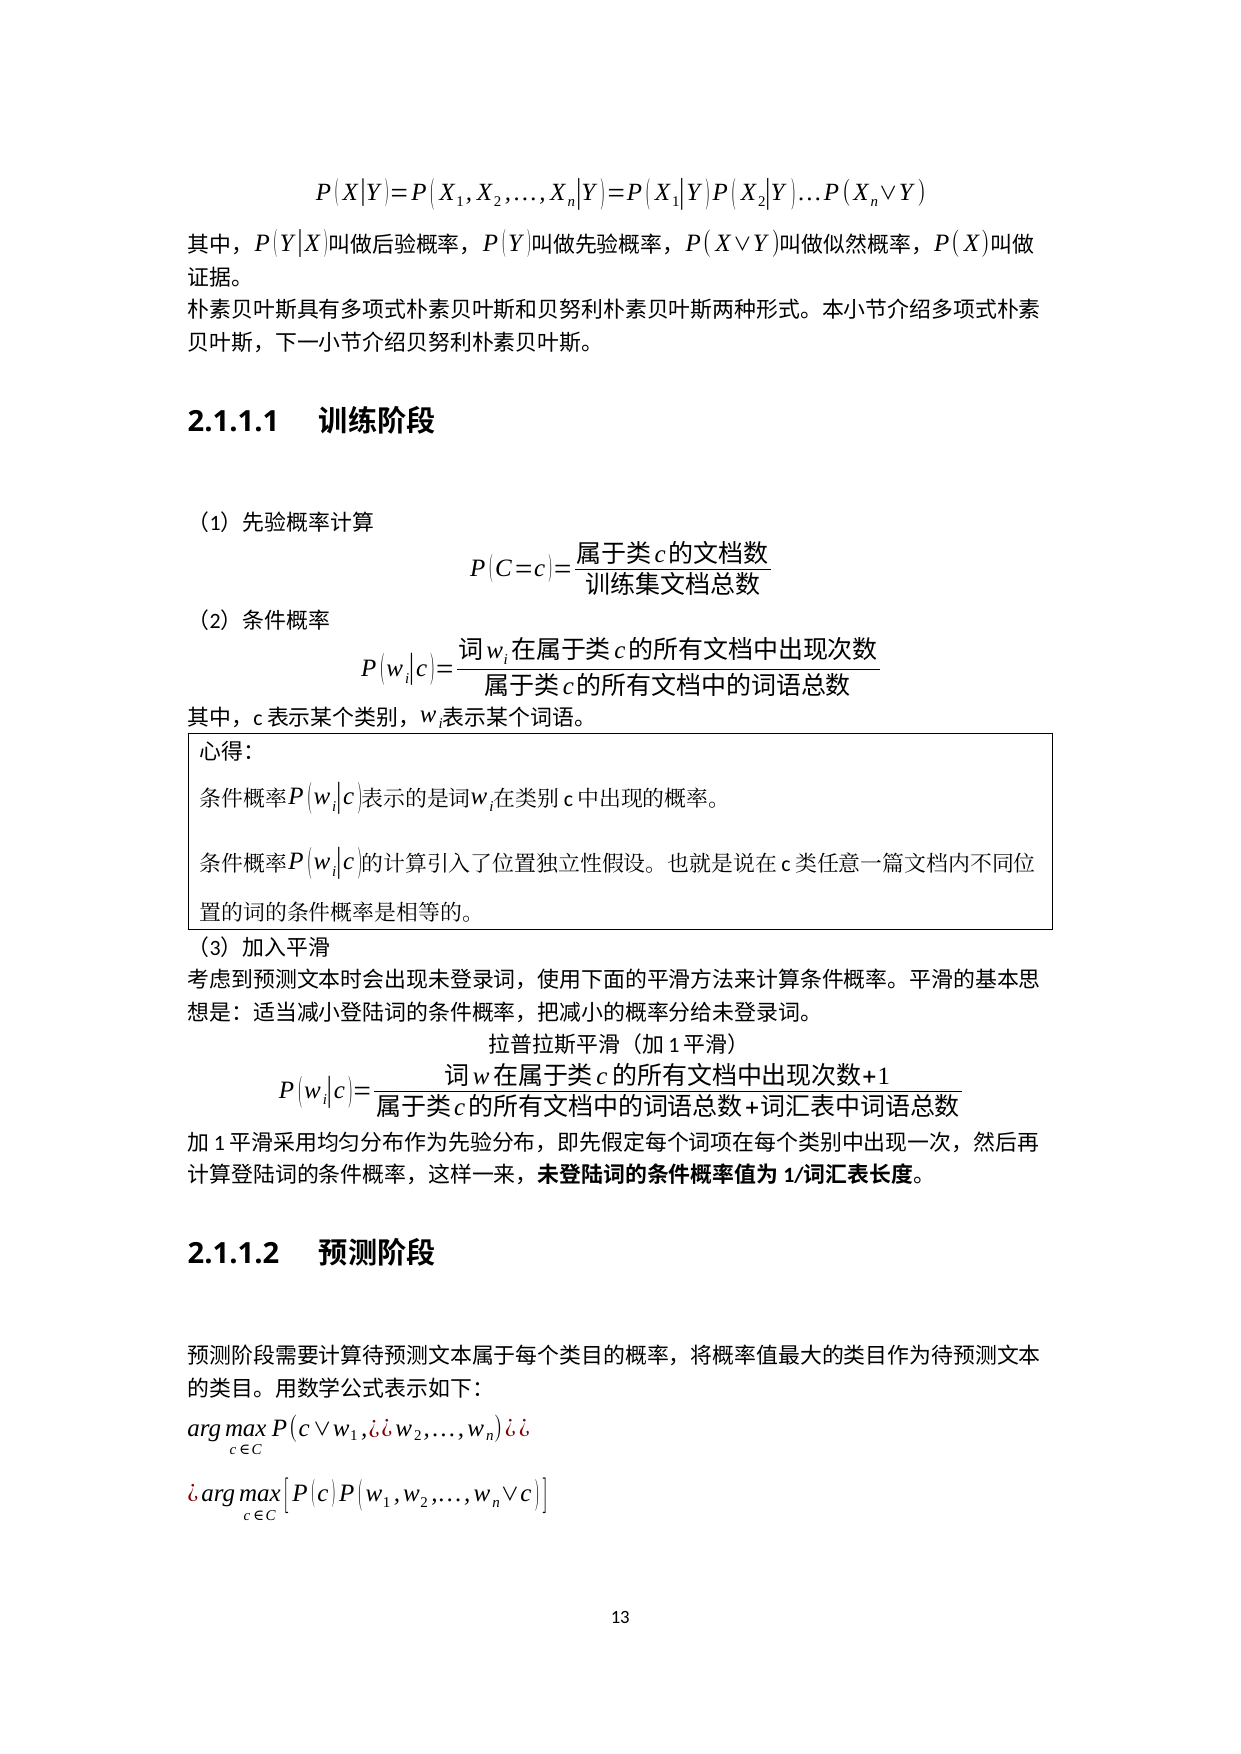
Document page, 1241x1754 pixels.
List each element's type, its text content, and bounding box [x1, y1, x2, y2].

text （2）条件概率 [187, 602, 1053, 635]
subtitle 预测阶段 [187, 1219, 1053, 1284]
text 其中，c表示某个类别，表示某个词语。 [187, 700, 1053, 732]
text 拉普拉斯平滑（加1平滑） [187, 1027, 1053, 1124]
text （1）先验概率计算 [187, 505, 1053, 537]
subtitle 训练阶段 [187, 386, 1053, 451]
table_header 心得： 条件概率表示的是词在类别c中出现的概率。 条件概率的计算引入了位置独立性假设。也就是说在c类任意一篇文档内不同位置的词的条件概率是相等的。 [189, 734, 1052, 928]
text 其中，叫做后验概率，叫做先验概率，叫做似然概率，叫做证据。 [187, 227, 1053, 292]
text 朴素贝叶斯具有多项式朴素贝叶斯和贝努利朴素贝叶斯两种形式。本小节介绍多项式朴素贝叶斯，下一小节介绍贝努利朴素贝叶斯。 [187, 292, 1053, 357]
text 加1平滑采用均匀分布作为先验分布，即先假定每个词项在每个类别中出现一次，然后再计算登陆词的条件概率，这样一来，未登陆词的条件概率值为 1/词汇表长度。 [187, 1124, 1053, 1189]
text （3）加入平滑 [187, 930, 1053, 962]
text 预测阶段需要计算待预测文本属于每个类目的概率，将概率值最大的类目作为待预测文本的类目。用数学公式表示如下： [187, 1338, 1053, 1403]
text 考虑到预测文本时会出现未登录词，使用下面的平滑方法来计算条件概率。平滑的基本思想是：适当减小登陆词的条件概率，把减小的概率分给未登录词。 [187, 962, 1053, 1027]
